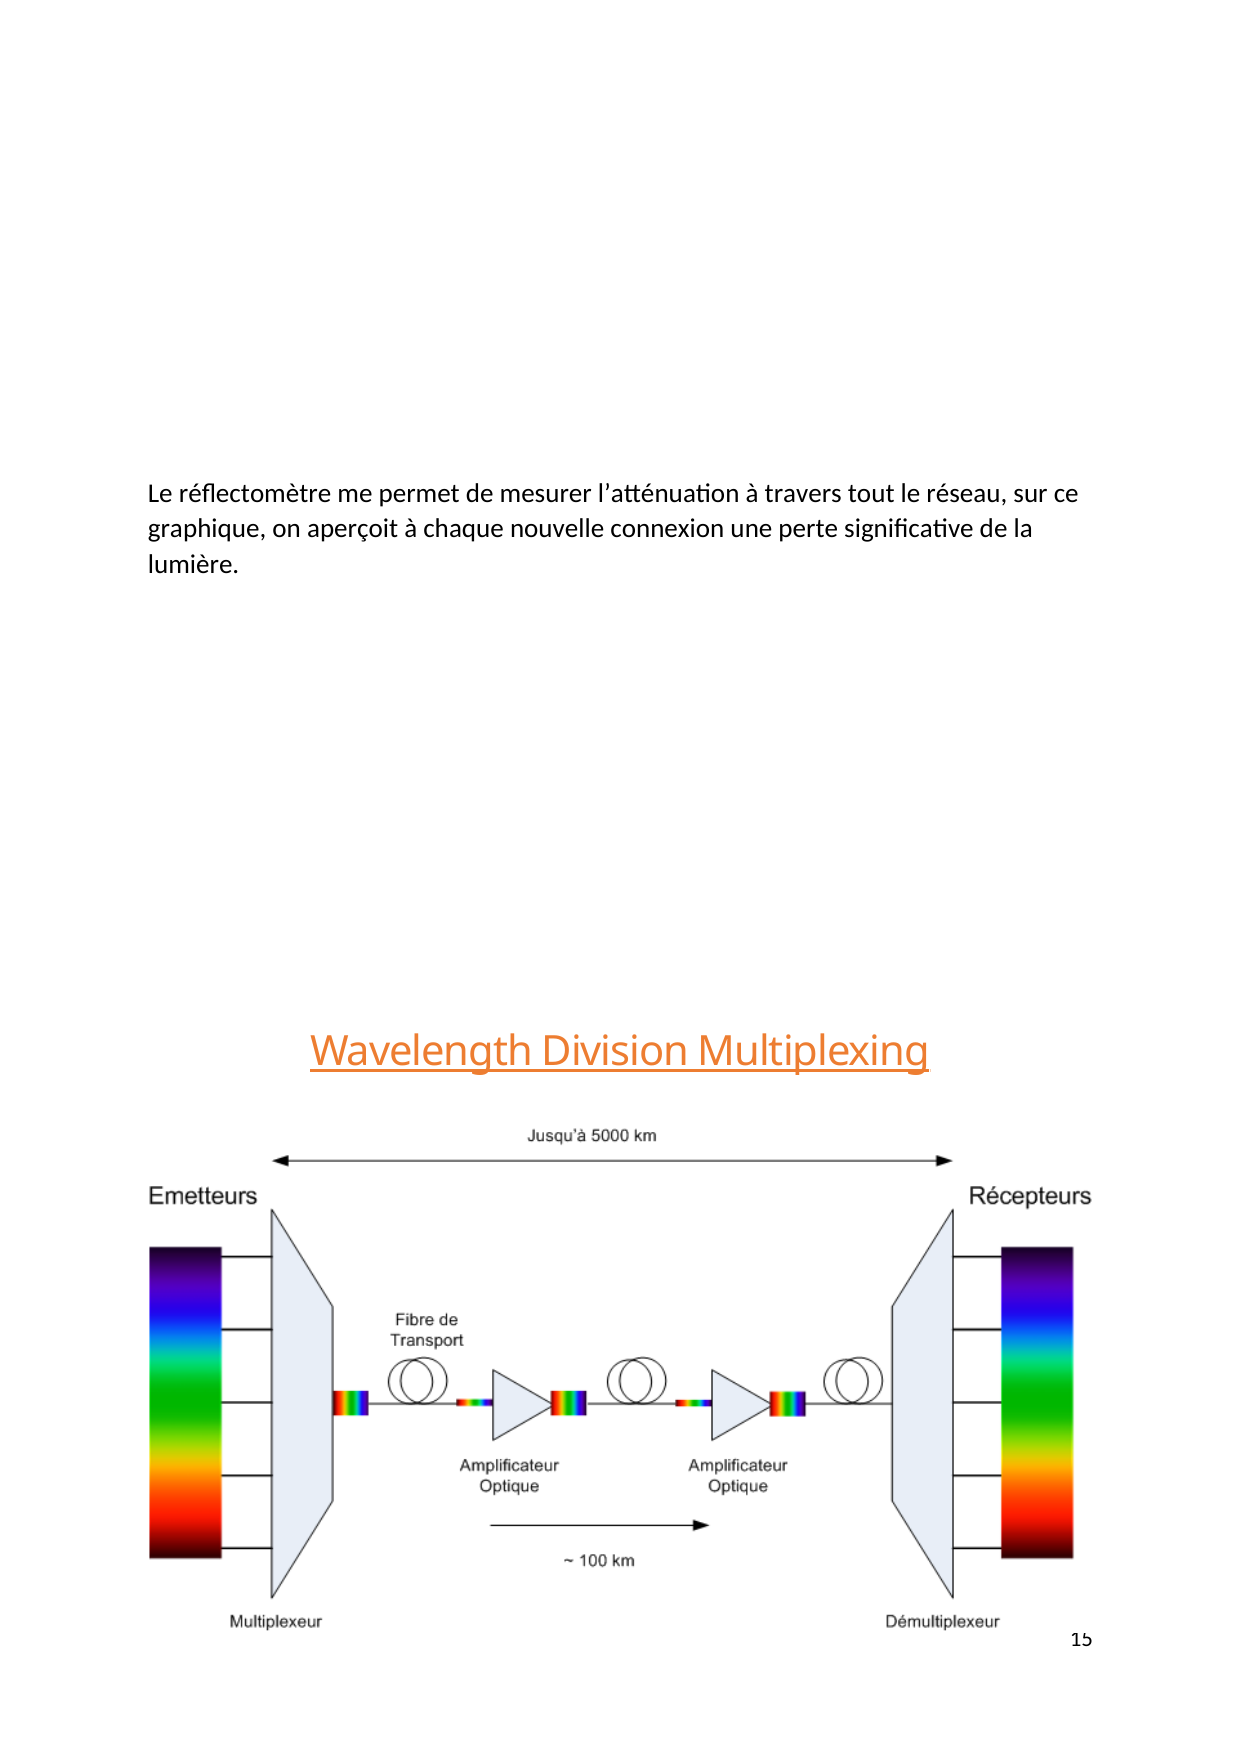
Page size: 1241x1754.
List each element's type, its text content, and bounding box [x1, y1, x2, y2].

title Wavelength Division Multiplexing [148, 1021, 1093, 1078]
picture [147, 1122, 1093, 1633]
text Le réflectomètre me permet de mesurer l’atténuation à travers tout le réseau, sur ce graphique, on aperçoit à chaque nouvelle connexion une perte significative de la lumière. [148, 476, 1093, 580]
